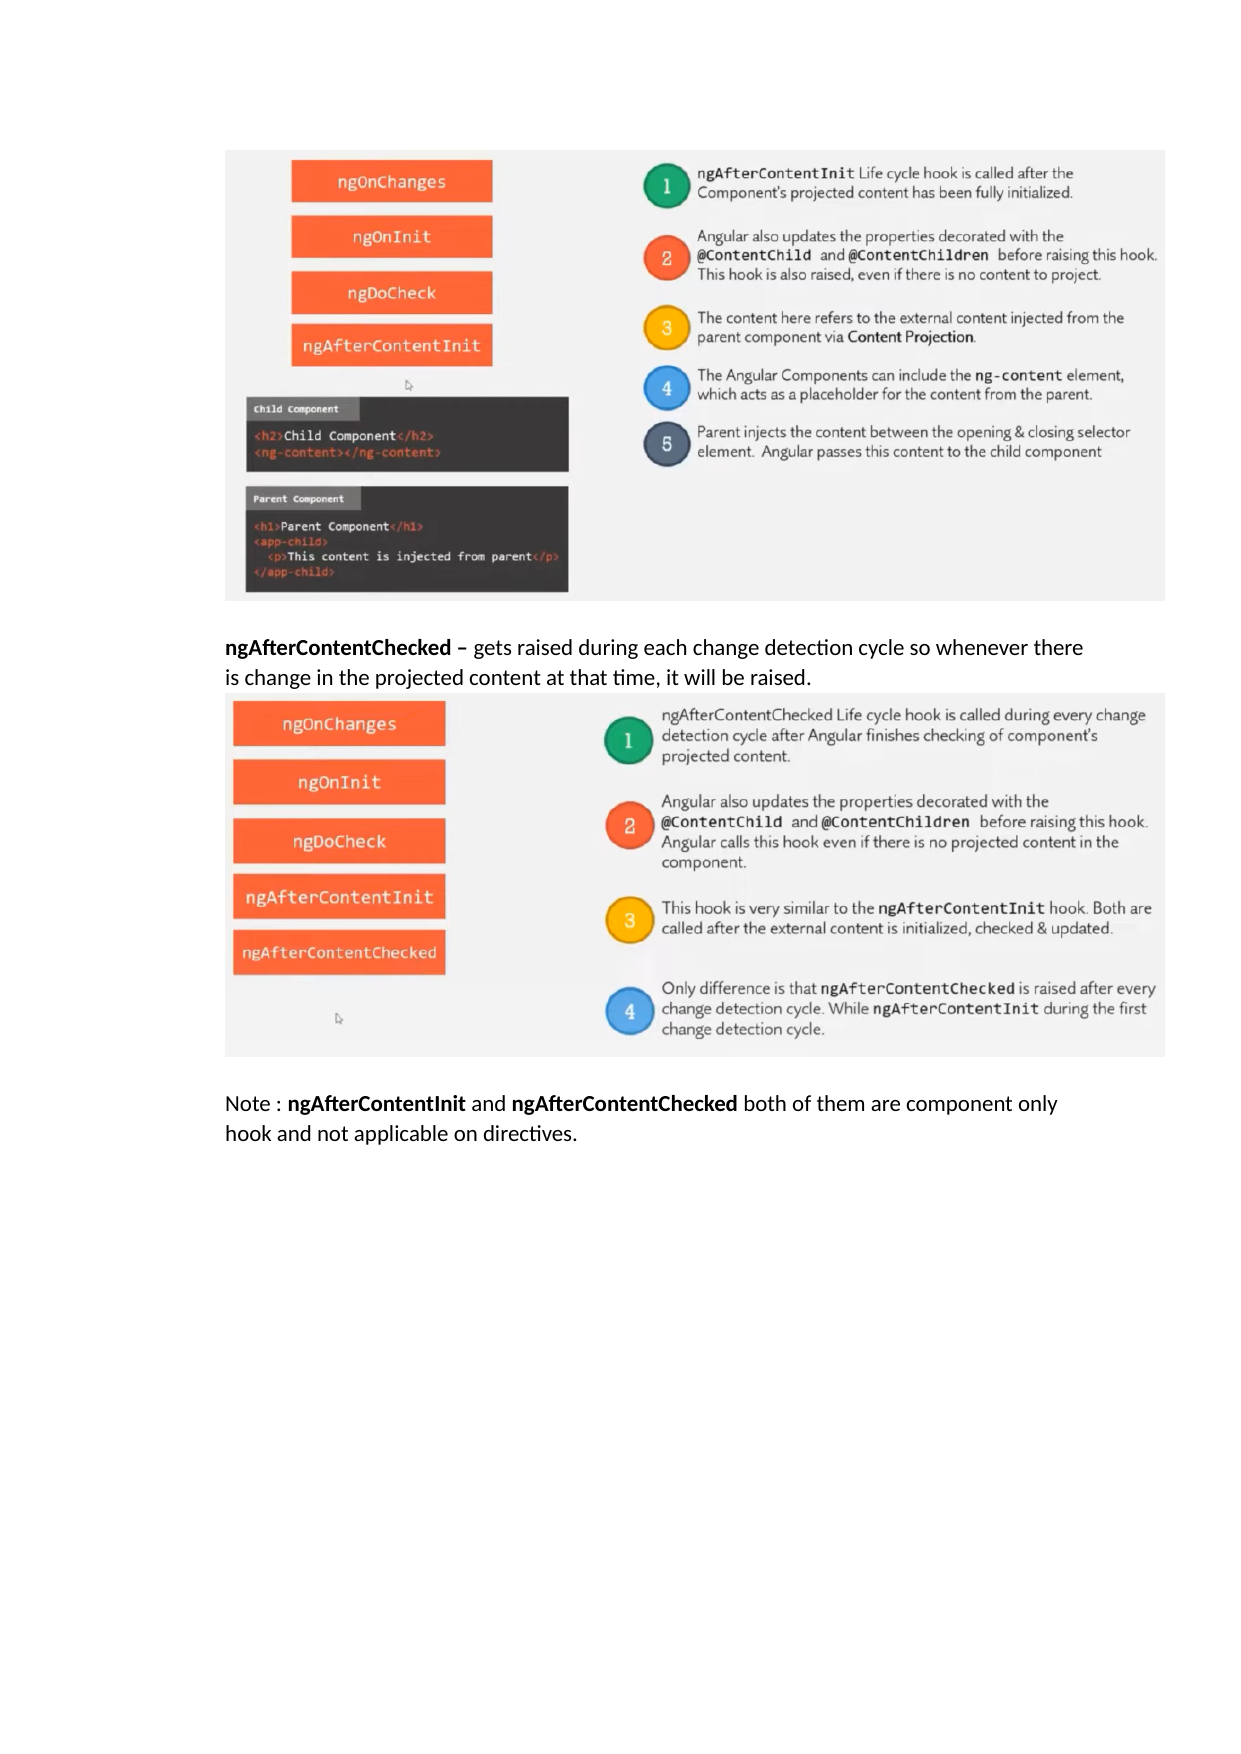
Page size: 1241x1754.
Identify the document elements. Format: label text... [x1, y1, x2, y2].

picture [225, 150, 1166, 601]
list Note : ngAfterContentInit and ngAfterContentChecked both of them are component only hook and not applicable on directives. [225, 1089, 1090, 1147]
picture [225, 693, 1166, 1057]
list ngAfterContentChecked – gets raised during each change detection cycle so whenever there is change in the projected content at that time, it will be raised. [225, 633, 1090, 693]
